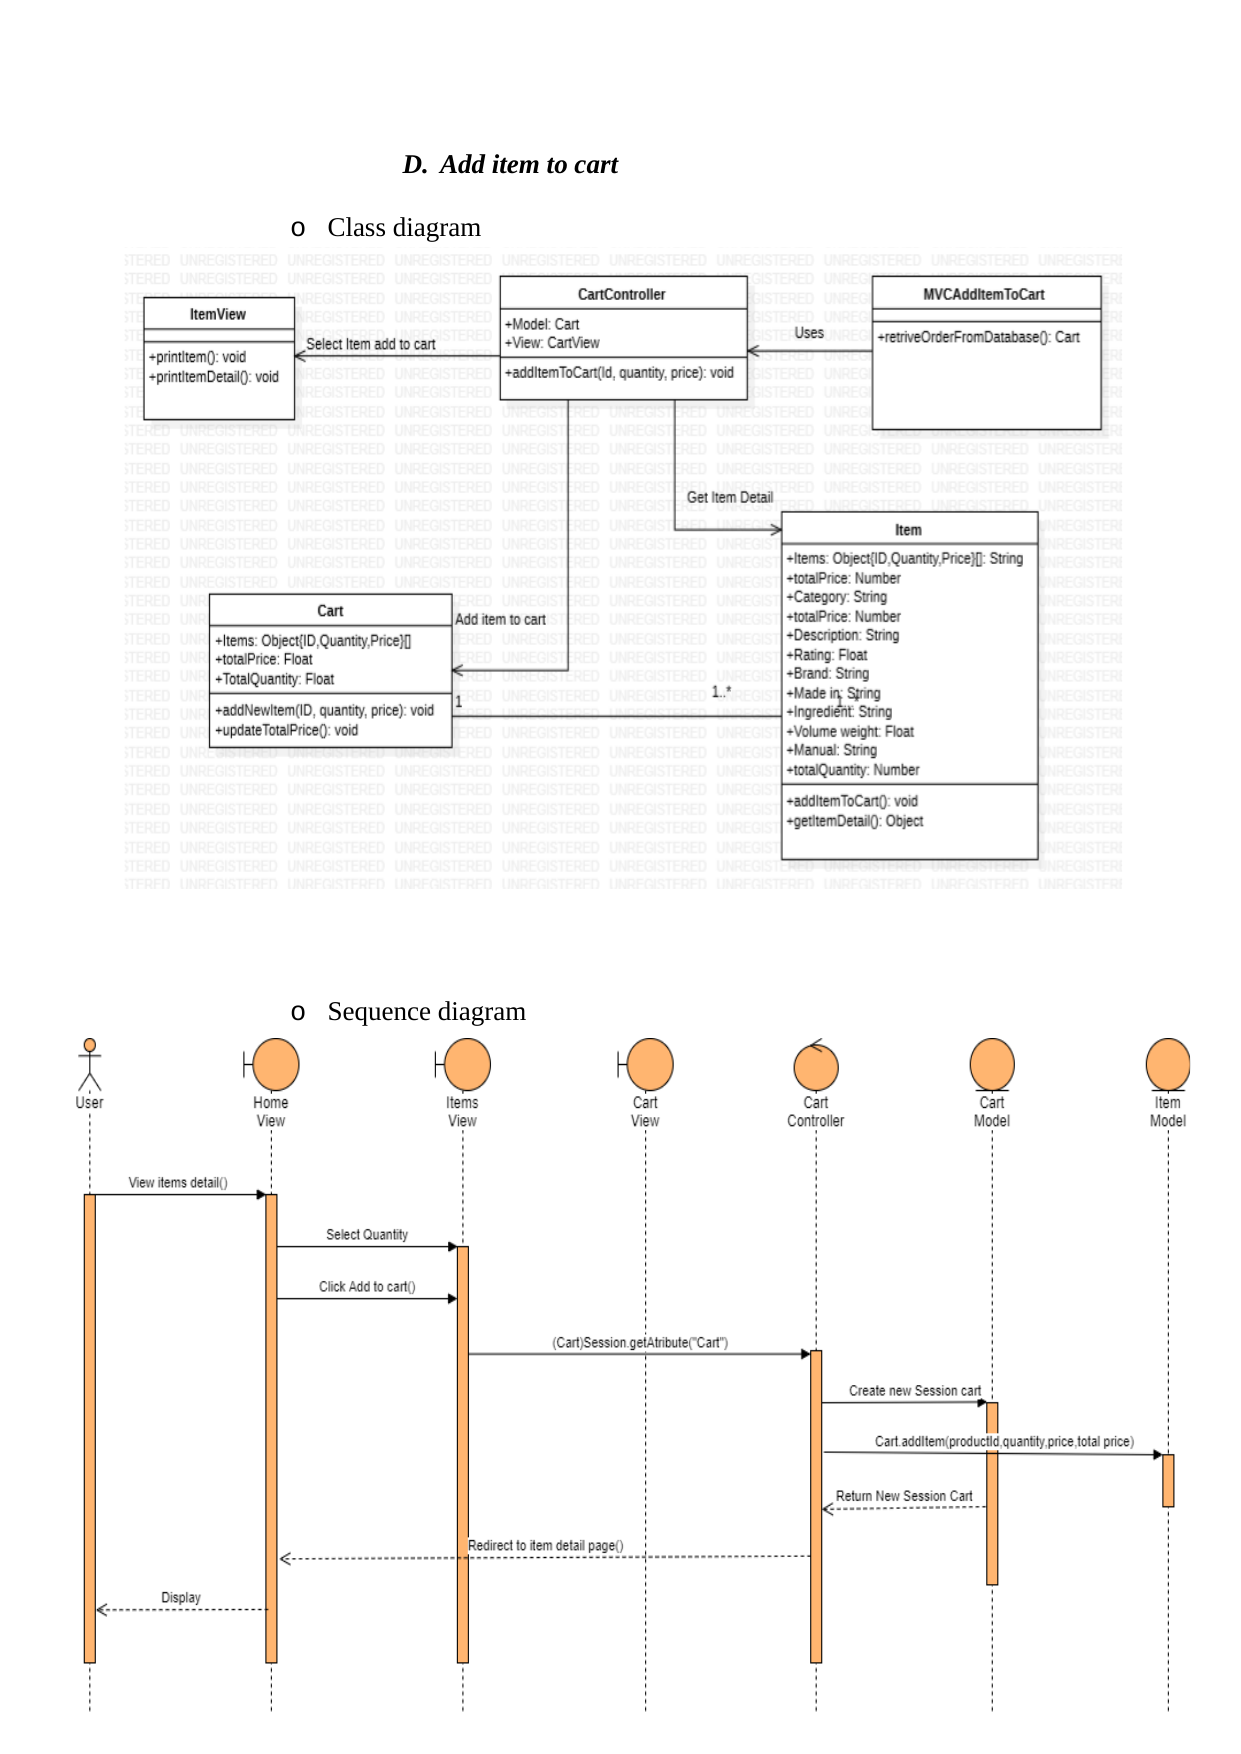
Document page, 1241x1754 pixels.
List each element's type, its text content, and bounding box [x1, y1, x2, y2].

list Class diagram [290, 211, 1122, 244]
picture [75, 1038, 1191, 1717]
subtitle Add item to cart [402, 148, 1122, 179]
picture [124, 247, 1123, 889]
list Sequence diagram [290, 995, 1122, 1028]
